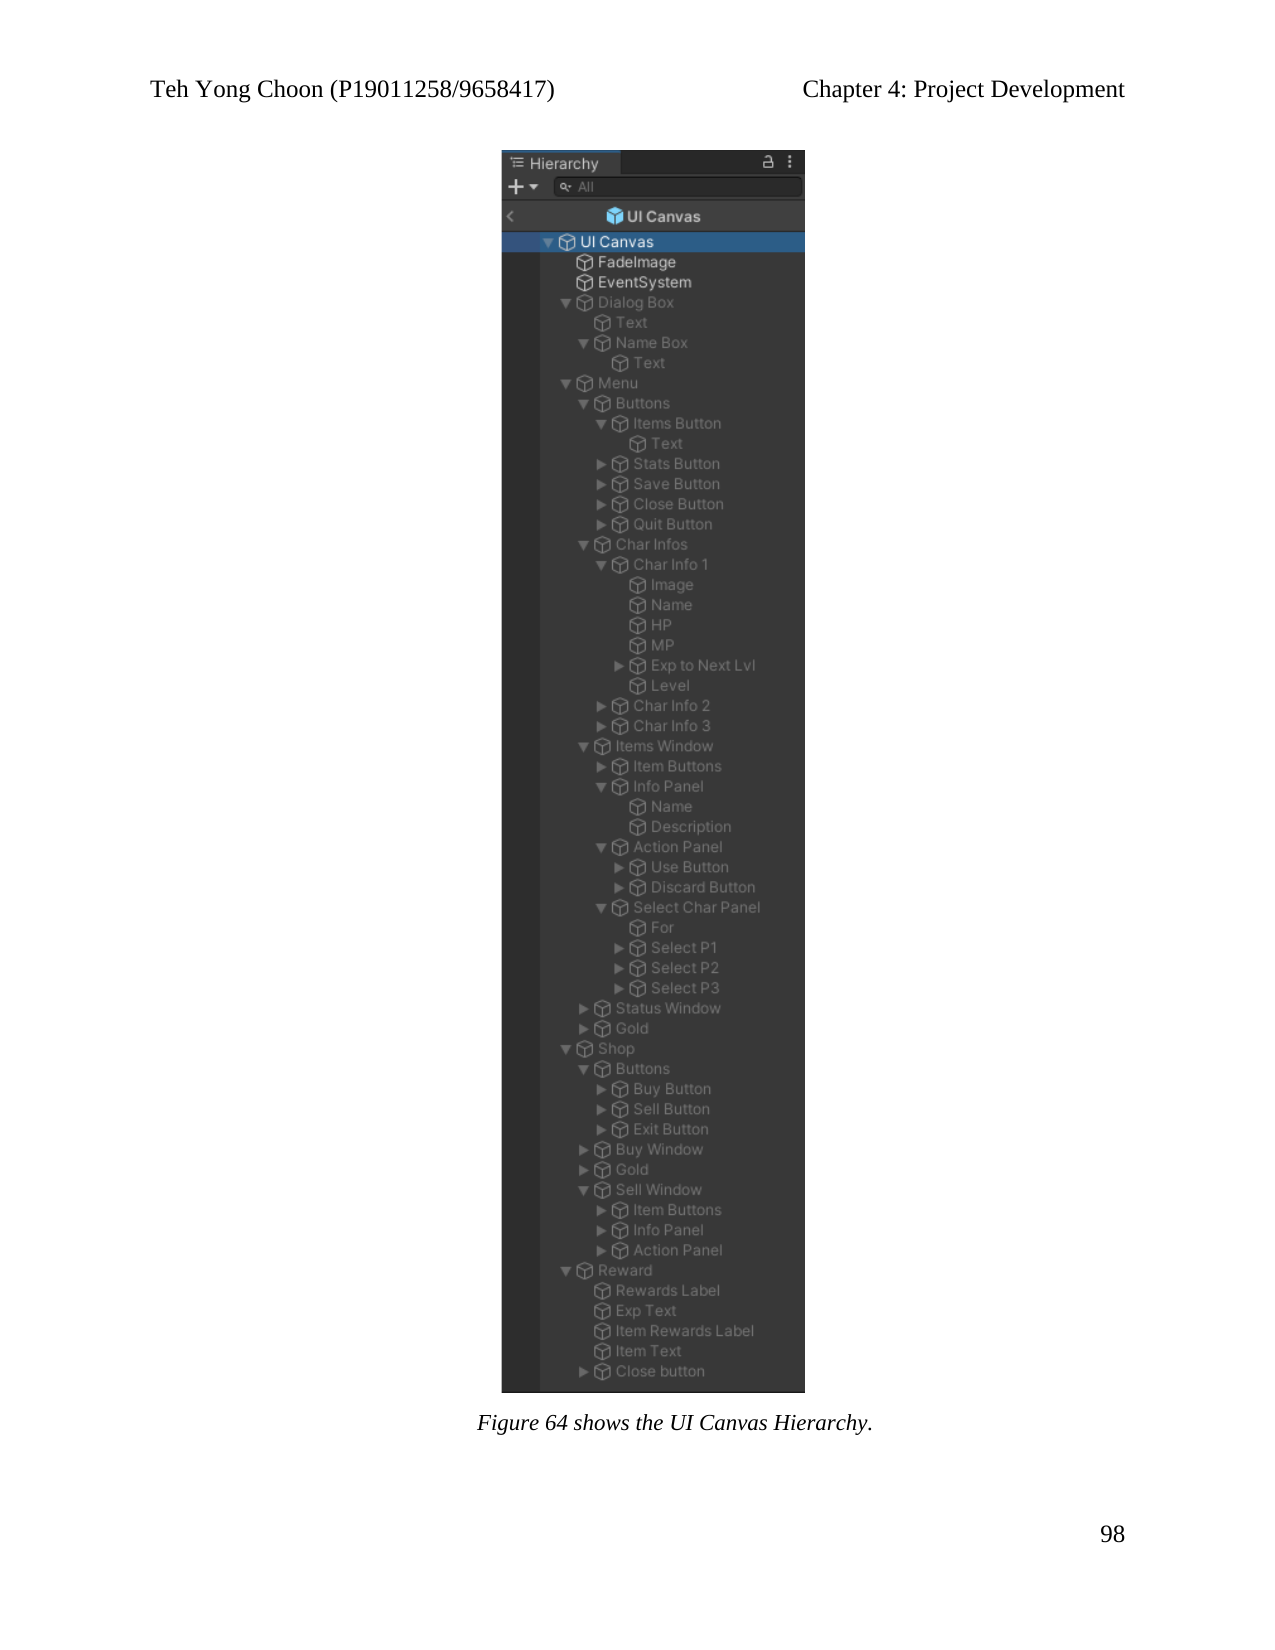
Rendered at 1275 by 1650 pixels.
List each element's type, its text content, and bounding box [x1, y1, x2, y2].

picture [501, 150, 805, 1393]
